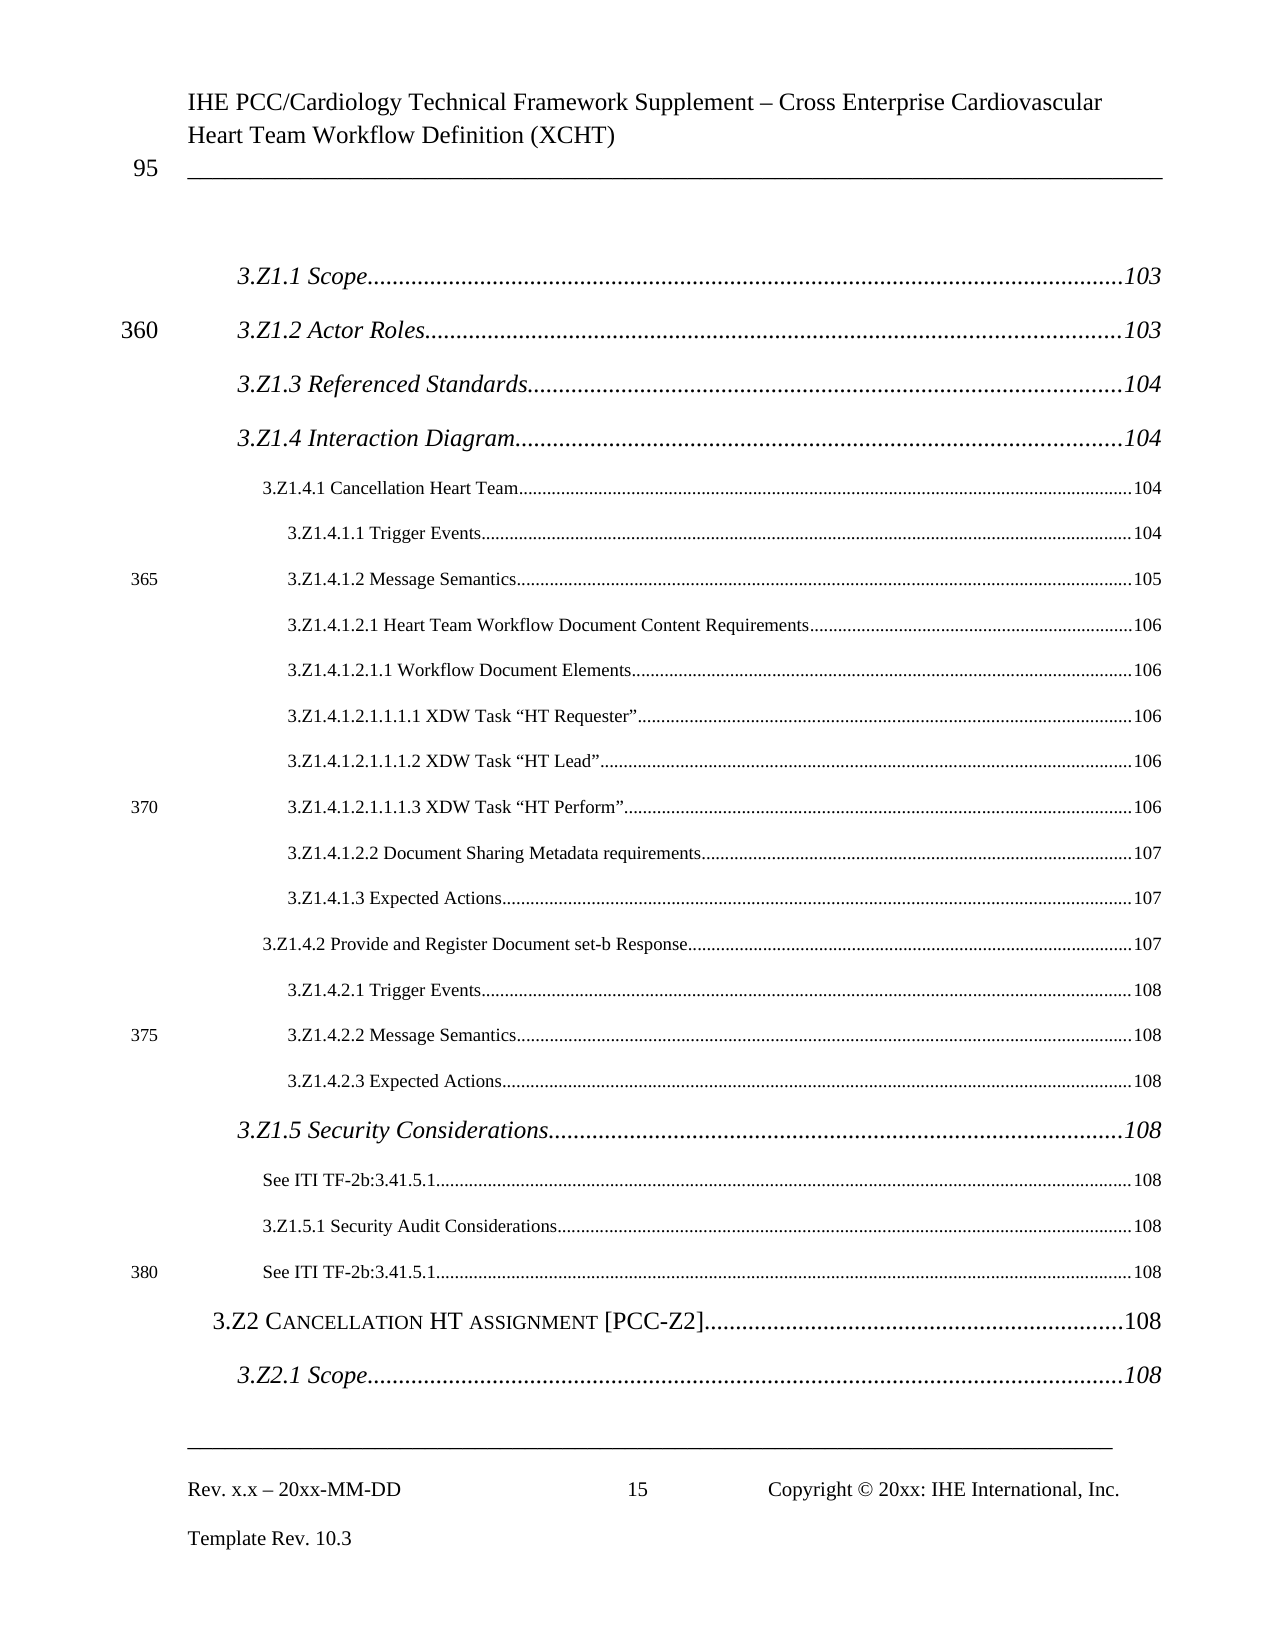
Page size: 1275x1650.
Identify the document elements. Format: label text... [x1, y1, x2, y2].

text 3.Z1.4.2.3 Expected Actions 108 [287, 1070, 1162, 1091]
text 3.Z1.1 Scope 103 [237, 261, 1162, 290]
text 3.Z1.5.1 Security Audit Considerations 108 [262, 1215, 1162, 1236]
text 3.Z1.4.1.2 Message Semantics 105 [287, 568, 1162, 589]
text See ITI TF-2b:3.41.5.1. 108 [262, 1261, 1162, 1282]
text 3.Z1.2 Actor Roles 103 [237, 315, 1162, 344]
text 3.Z2.1 Scope 108 [237, 1360, 1162, 1389]
text 3.Z1.4.2.1 Trigger Events 108 [287, 978, 1162, 1000]
text 3.Z2 Cancellation HT assignment [PCC-Z2] 108 [212, 1306, 1162, 1335]
text 3.Z1.4.1.2.1 Heart Team Workflow Document Content Requirements 106 [287, 613, 1162, 635]
text 3.Z1.4.1 Cancellation Heart Team 104 [262, 477, 1162, 498]
text 3.Z1.4.2.2 Message Semantics 108 [287, 1024, 1162, 1046]
text 3.Z1.5 Security Considerations 108 [237, 1115, 1162, 1144]
text 3.Z1.4.1.2.1.1.1.3 XDW Task “HT Perform” 106 [287, 796, 1162, 818]
text 3.Z1.3 Referenced Standards 104 [237, 369, 1162, 398]
text 3.Z1.4.1.2.1.1.1.1 XDW Task “HT Requester” 106 [287, 705, 1162, 726]
text 3.Z1.4.1.2.1.1 Workflow Document Elements 106 [287, 659, 1162, 681]
text 3.Z1.4.1.3 Expected Actions 107 [287, 887, 1162, 909]
text 3.Z1.4.2 Provide and Register Document set-b Response 107 [262, 933, 1162, 954]
text 3.Z1.4.1.2.1.1.1.2 XDW Task “HT Lead” 106 [287, 750, 1162, 772]
text 3.Z1.4.1.1 Trigger Events 104 [287, 522, 1162, 544]
text 3.Z1.4.1.2.2 Document Sharing Metadata requirements 107 [287, 842, 1162, 863]
text See ITI TF-2b:3.41.5.1. 108 [262, 1169, 1162, 1191]
text 3.Z1.4 Interaction Diagram 104 [237, 423, 1162, 452]
